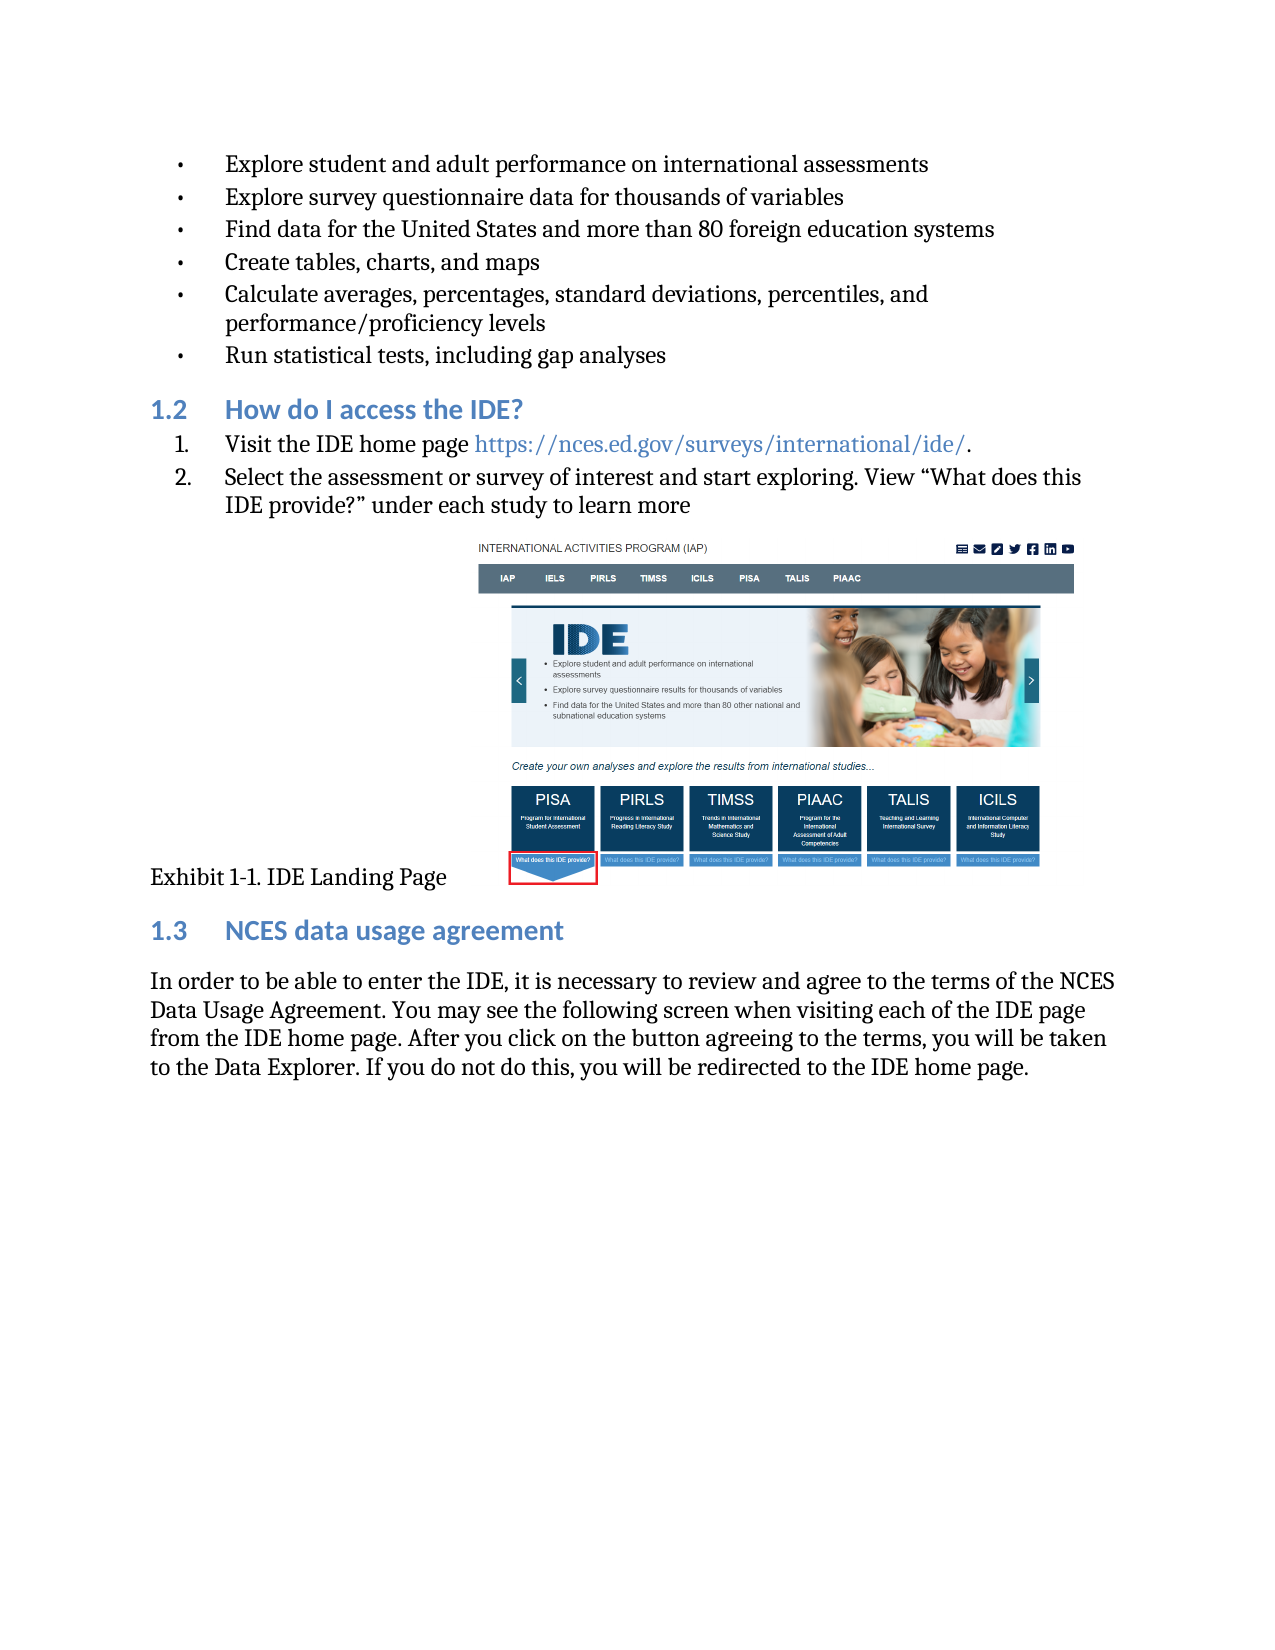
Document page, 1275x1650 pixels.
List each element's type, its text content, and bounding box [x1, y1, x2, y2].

subtitle 1.2 How do I access the IDE? [150, 391, 1125, 426]
list Explore student and adult performance on international assessments [175, 150, 1125, 179]
list Run statistical tests, including gap analyses [175, 341, 1125, 370]
list Explore survey questionnaire data for thousands of variables [175, 182, 1125, 211]
subtitle 1.3 NCES data usage agreement [150, 912, 1125, 948]
list Select the assessment or survey of interest and start exploring. View “What does this IDE provide?” under each study to learn more [175, 463, 1125, 520]
list Visit the IDE home page https://nces.ed.gov/surveys/international/ide/. [175, 430, 1125, 459]
text In order to be able to enter the IDE, it is necessary to review and agree to the terms of the NCES Data Usage Agreement. You may see the following screen when visiting each of the IDE page from the IDE home page. After you click on the button agreeing to the terms, you will be taken to the Data Explorer. If you do not do this, you will be redirected to the IDE home page. [150, 967, 1125, 1082]
list Find data for the United States and more than 80 foreign education systems [175, 215, 1125, 244]
list Calculate averages, percentages, standard deviations, percentiles, and performance/proficiency levels [175, 280, 1125, 337]
list Create tables, charts, and maps [175, 247, 1125, 276]
picture [471, 538, 1084, 886]
